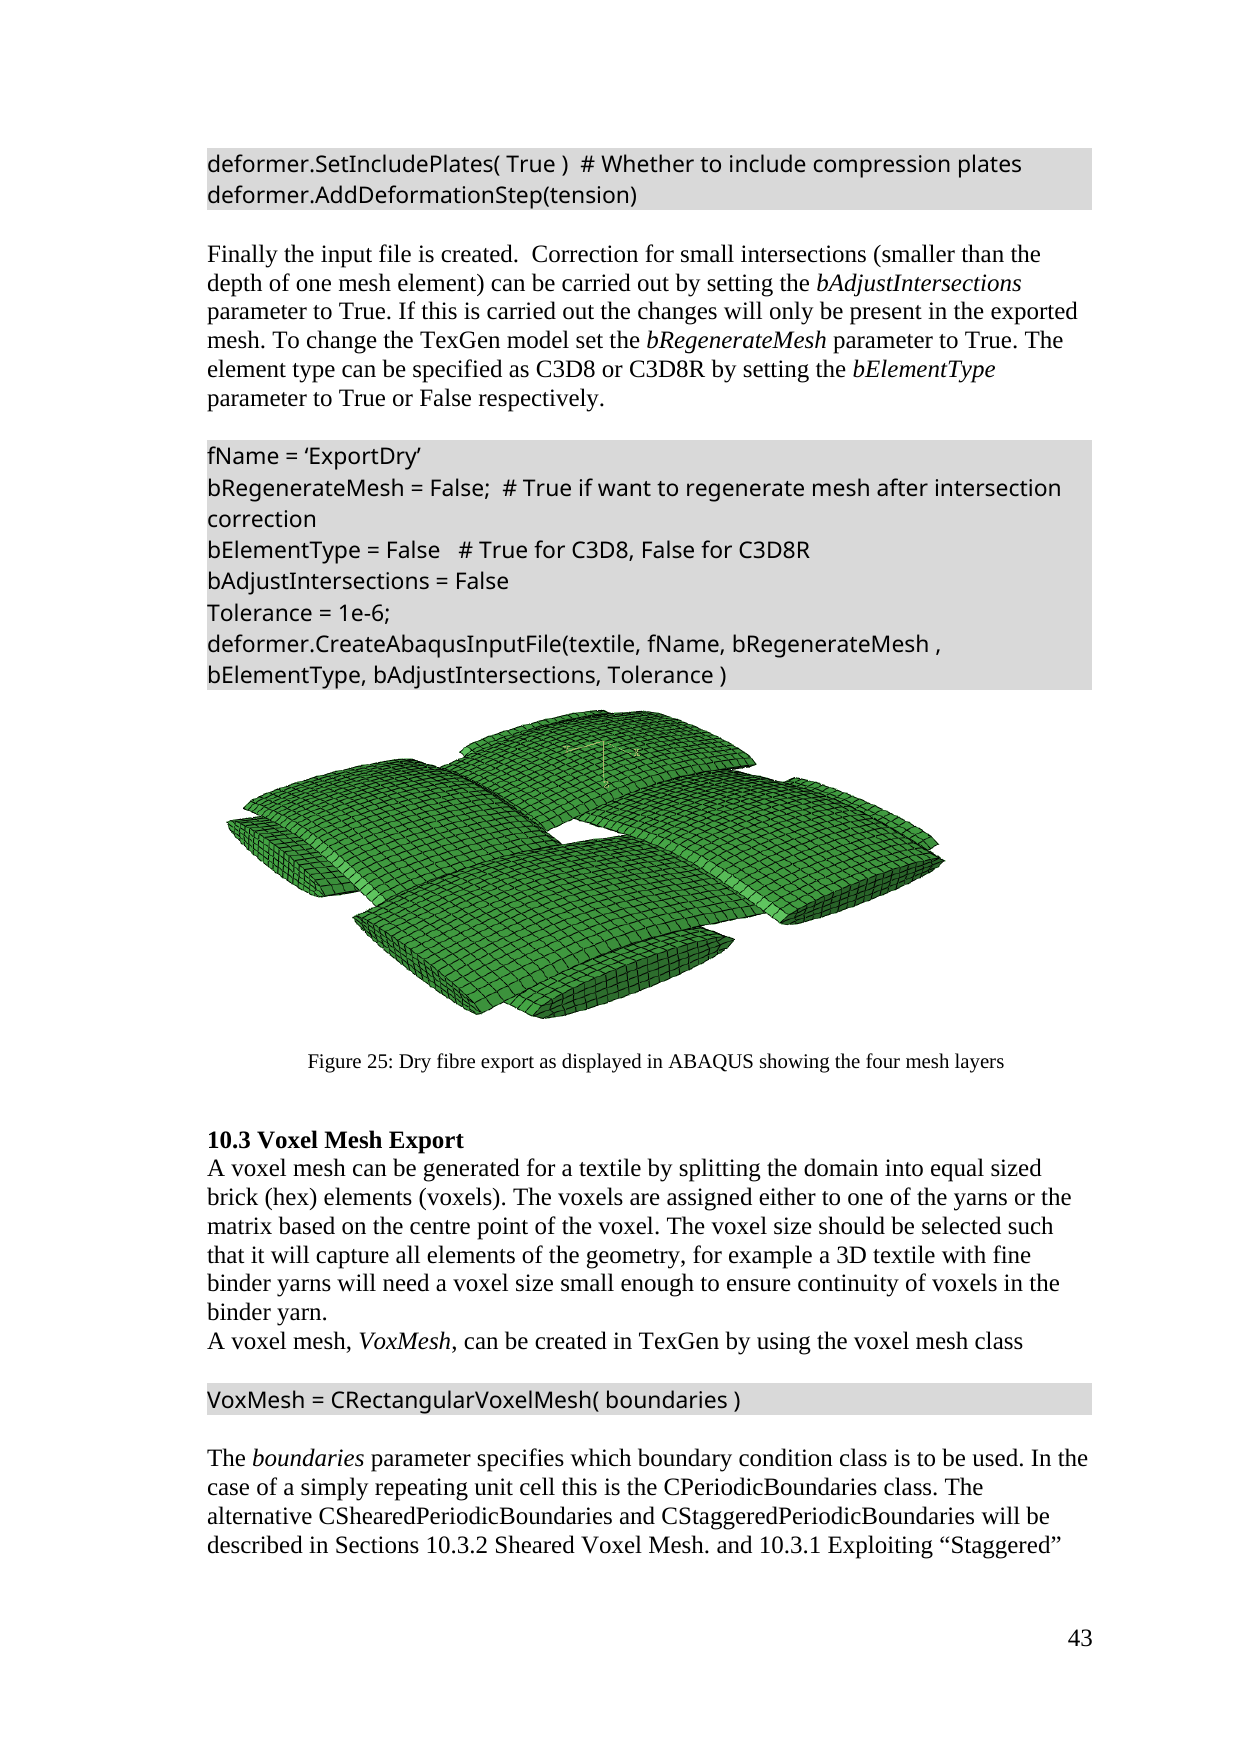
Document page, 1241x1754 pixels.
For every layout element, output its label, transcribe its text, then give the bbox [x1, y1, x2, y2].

text Tolerance = 1e-6; [207, 596, 1092, 628]
text deformer.AddDeformationStep(tension) [207, 179, 1092, 210]
text fName = ‘ExportDry’ [207, 440, 1092, 471]
text VoxMesh = CRectangularVoxelMesh( boundaries ) [207, 1383, 1092, 1415]
text A voxel mesh can be generated for a textile by splitting the domain into equal sized brick (hex) elements (voxels). The voxels are assigned either to one of the yarns or the matrix based on the centre point of the voxel. The voxel size should be selected such that it will capture all elements of the geometry, for example a 3D textile with fine binder yarns will need a voxel size small enough to ensure continuity of voxels in the binder yarn. [207, 1153, 1092, 1326]
text bAdjustIntersections = False [207, 565, 1092, 596]
text bElementType = False # True for C3D8, False for C3D8R [207, 534, 1092, 565]
text bRegenerateMesh = False; # True if want to regenerate mesh after intersection correction [207, 471, 1092, 534]
text A voxel mesh, VoxMesh, can be created in TexGen by using the voxel mesh class [207, 1326, 1092, 1355]
text Finally the input file is created. Correction for small intersections (smaller than the depth of one mesh element) can be carried out by setting the bAdjustIntersections parameter to True. If this is carried out the changes will only be present in the exported mesh. To change the TexGen model set the bRegenerateMesh parameter to True. The element type can be specified as C3D8 or C3D8R by setting the bElementType parameter to True or False respectively. [207, 239, 1092, 411]
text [207, 1443, 1092, 1558]
text deformer.SetIncludePlates( True ) # Whether to include compression plates [207, 148, 1092, 179]
text deformer.CreateAbaqusInputFile(textile, fName, bRegenerateMesh , bElementType, bAdjustIntersections, Tolerance ) [207, 628, 1092, 690]
picture [206, 690, 968, 1039]
subtitle 10.3 Voxel Mesh Export [207, 1125, 1092, 1153]
